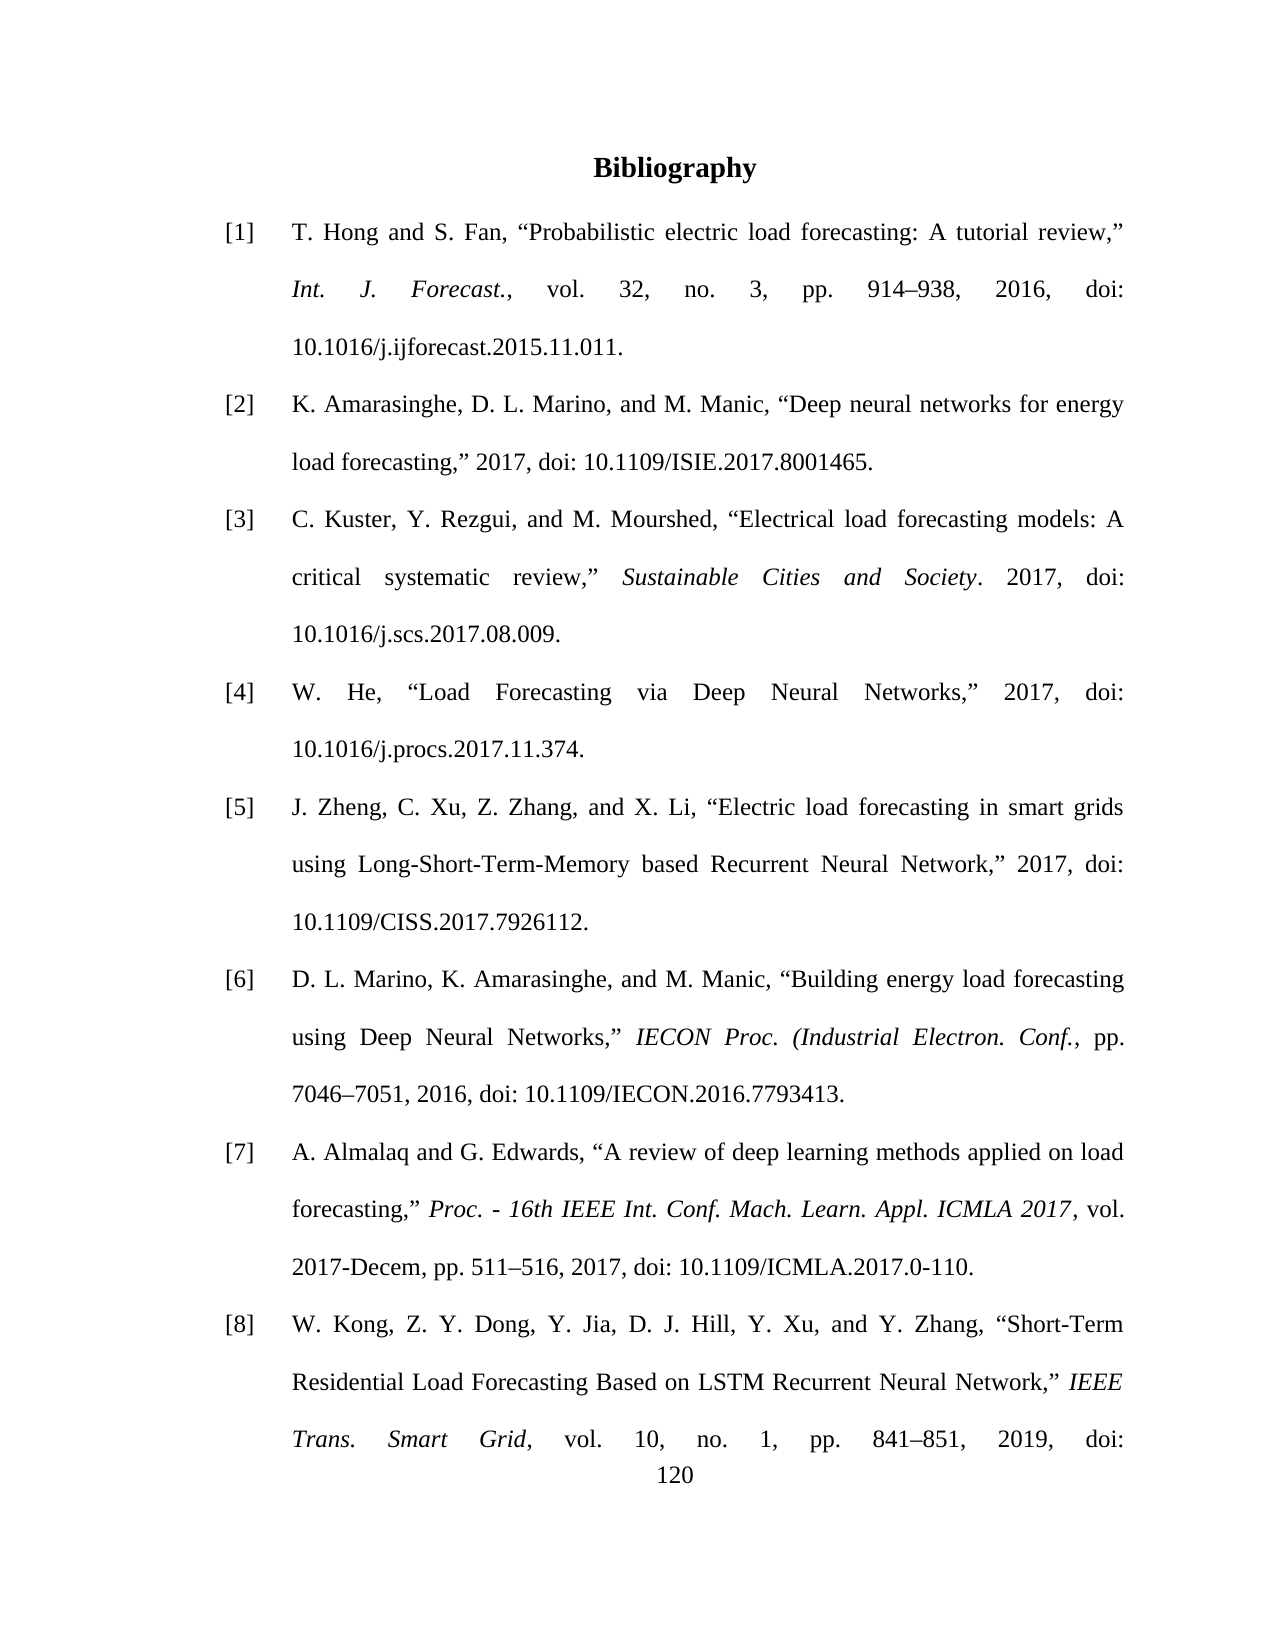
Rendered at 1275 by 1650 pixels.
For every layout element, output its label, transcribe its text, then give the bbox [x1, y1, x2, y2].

text [2] K. Amarasinghe, D. L. Marino, and M. Manic, “Deep neural networks for energy load forecasting,” 2017, doi: 10.1109/ISIE.2017.8001465. [225, 389, 1125, 476]
text [1] T. Hong and S. Fan, “Probabilistic electric load forecasting: A tutorial review,” Int. J. Forecast., vol. 32, no. 3, pp. 914–938, 2016, doi: 10.1016/j.ijforecast.2015.11.011. [225, 217, 1125, 361]
text [3] C. Kuster, Y. Rezgui, and M. Mourshed, “Electrical load forecasting models: A critical systematic review,” Sustainable Cities and Society. 2017, doi: 10.1016/j.scs.2017.08.009. [225, 504, 1125, 648]
text [5] J. Zheng, C. Xu, Z. Zhang, and X. Li, “Electric load forecasting in smart grids using Long-Short-Term-Memory based Recurrent Neural Network,” 2017, doi: 10.1109/CISS.2017.7926112. [225, 792, 1125, 936]
text [7] A. Almalaq and G. Edwards, “A review of deep learning methods applied on load forecasting,” Proc. - 16th IEEE Int. Conf. Mach. Learn. Appl. ICMLA 2017, vol. 2017-Decem, pp. 511–516, 2017, doi: 10.1109/ICMLA.2017.0-110. [225, 1137, 1125, 1281]
text [4] W. He, “Load Forecasting via Deep Neural Networks,” 2017, doi: 10.1016/j.procs.2017.11.374. [225, 677, 1125, 763]
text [225, 1309, 1125, 1453]
text [6] D. L. Marino, K. Amarasinghe, and M. Manic, “Building energy load forecasting using Deep Neural Networks,” IECON Proc. (Industrial Electron. Conf., pp. 7046–7051, 2016, doi: 10.1109/IECON.2016.7793413. [225, 964, 1125, 1108]
text Bibliography [225, 150, 1125, 183]
